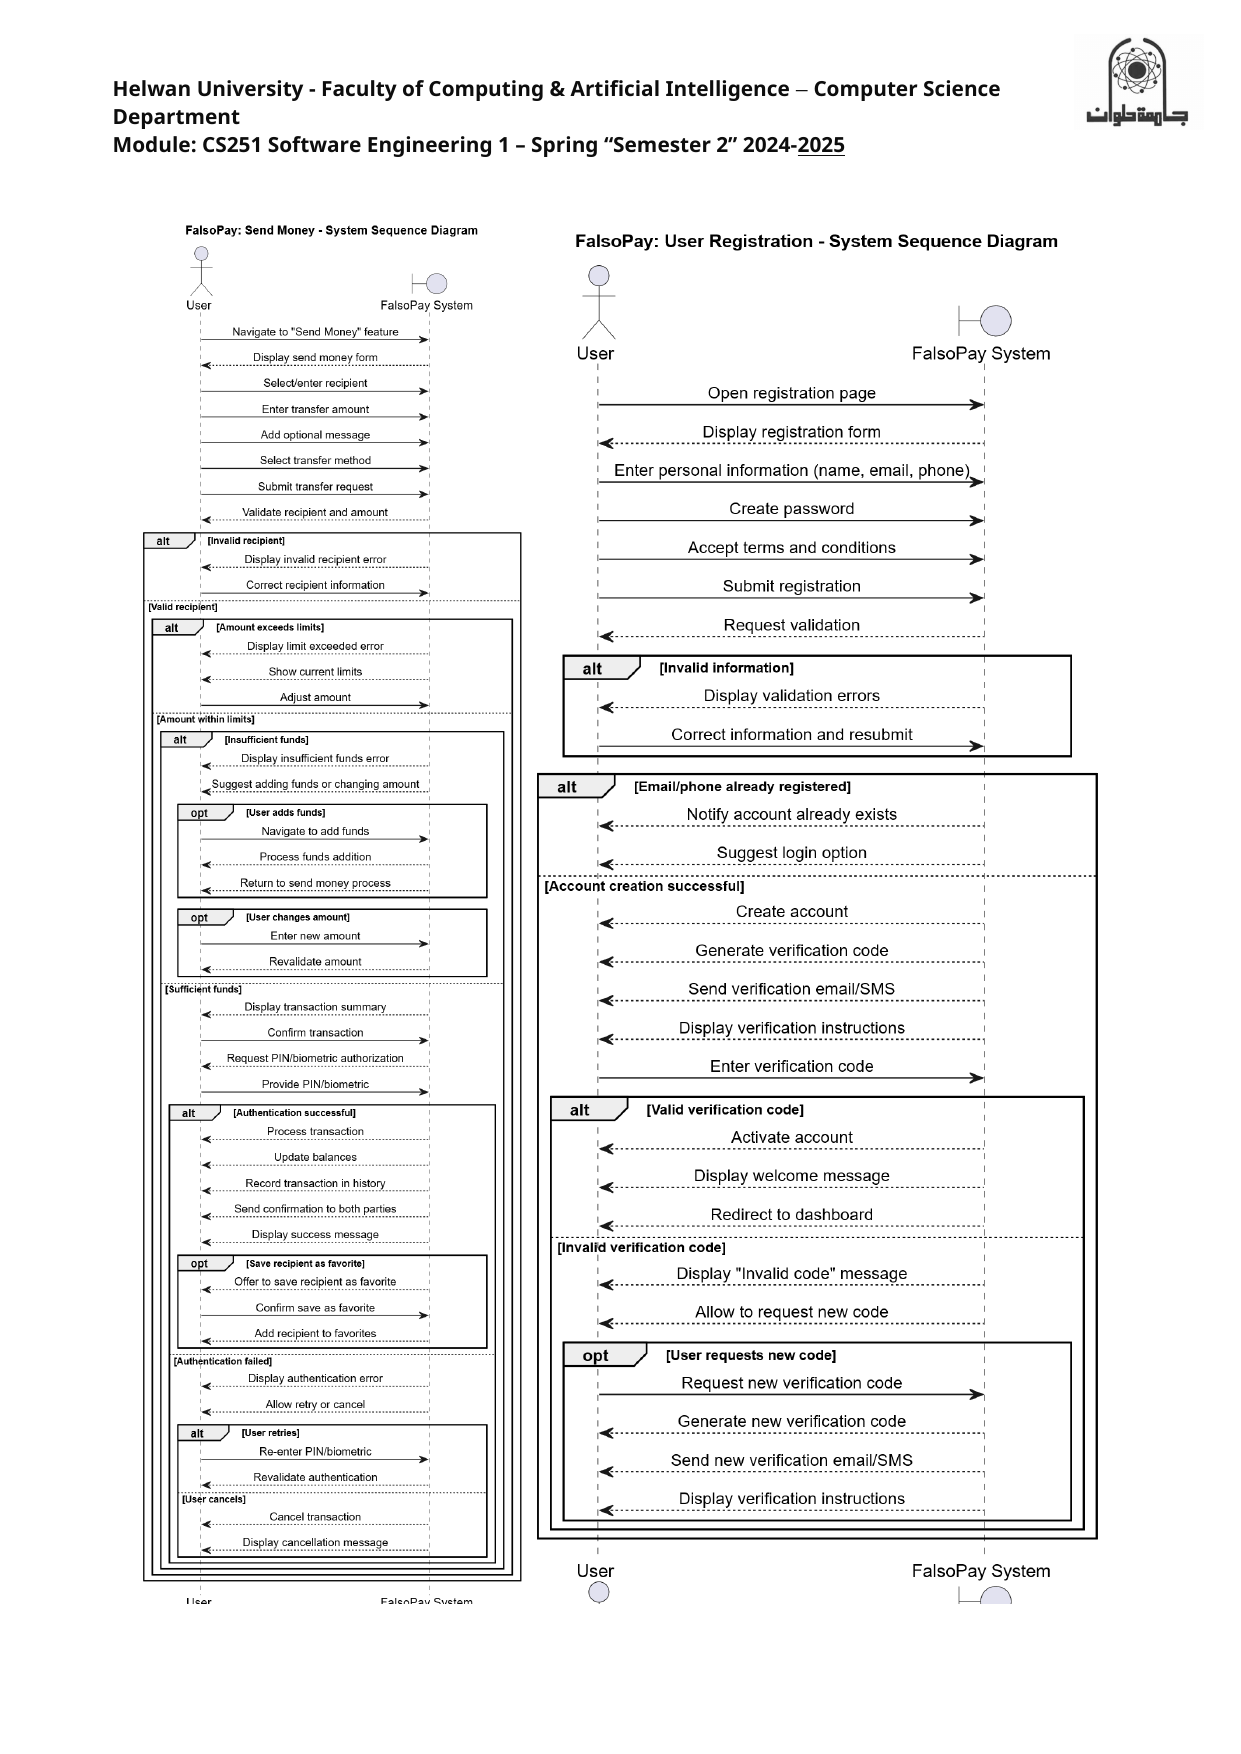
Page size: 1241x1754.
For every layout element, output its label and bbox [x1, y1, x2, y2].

picture [135, 209, 1105, 1604]
